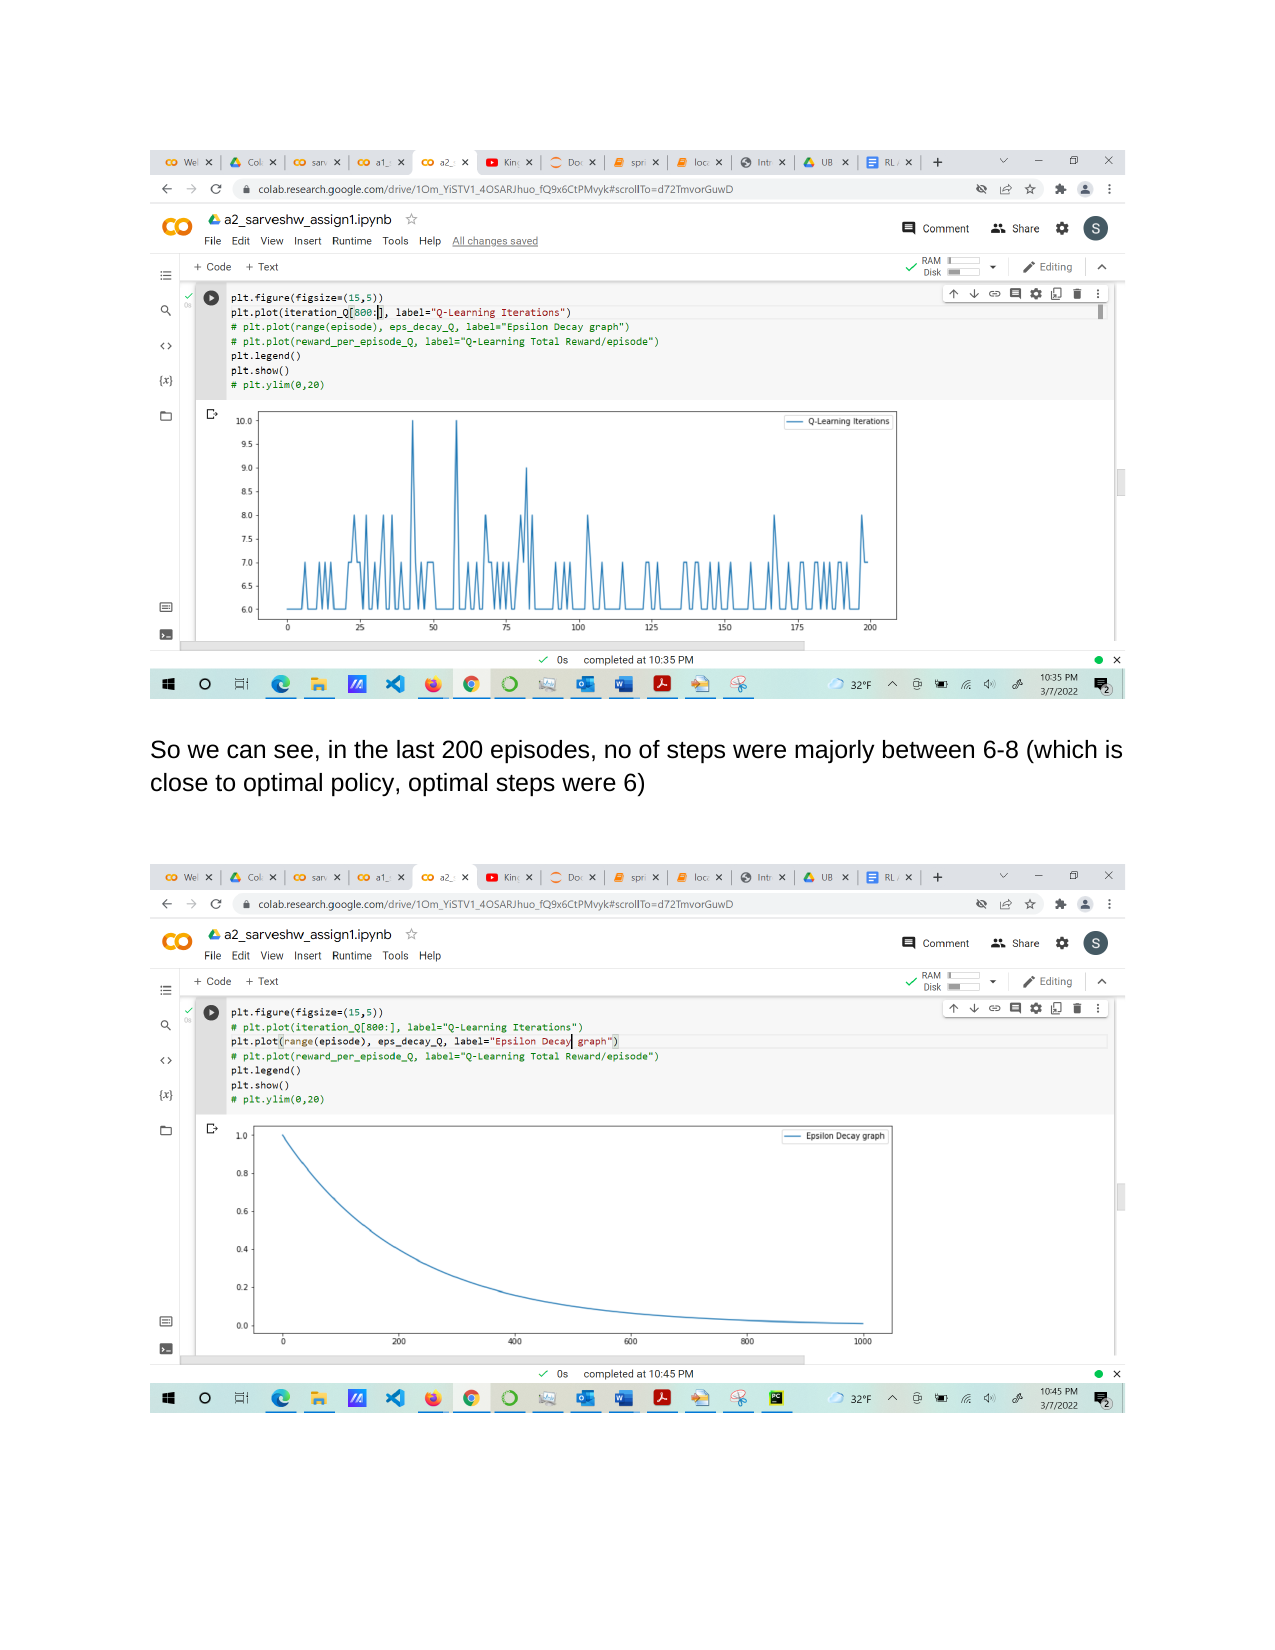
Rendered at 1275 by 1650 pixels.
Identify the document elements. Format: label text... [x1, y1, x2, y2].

picture [150, 864, 1125, 1413]
text So we can see, in the last 200 episodes, no of steps were majorly between 6-8 (which is close to optimal policy, optimal steps were 6) [150, 735, 1125, 797]
picture [150, 150, 1125, 699]
